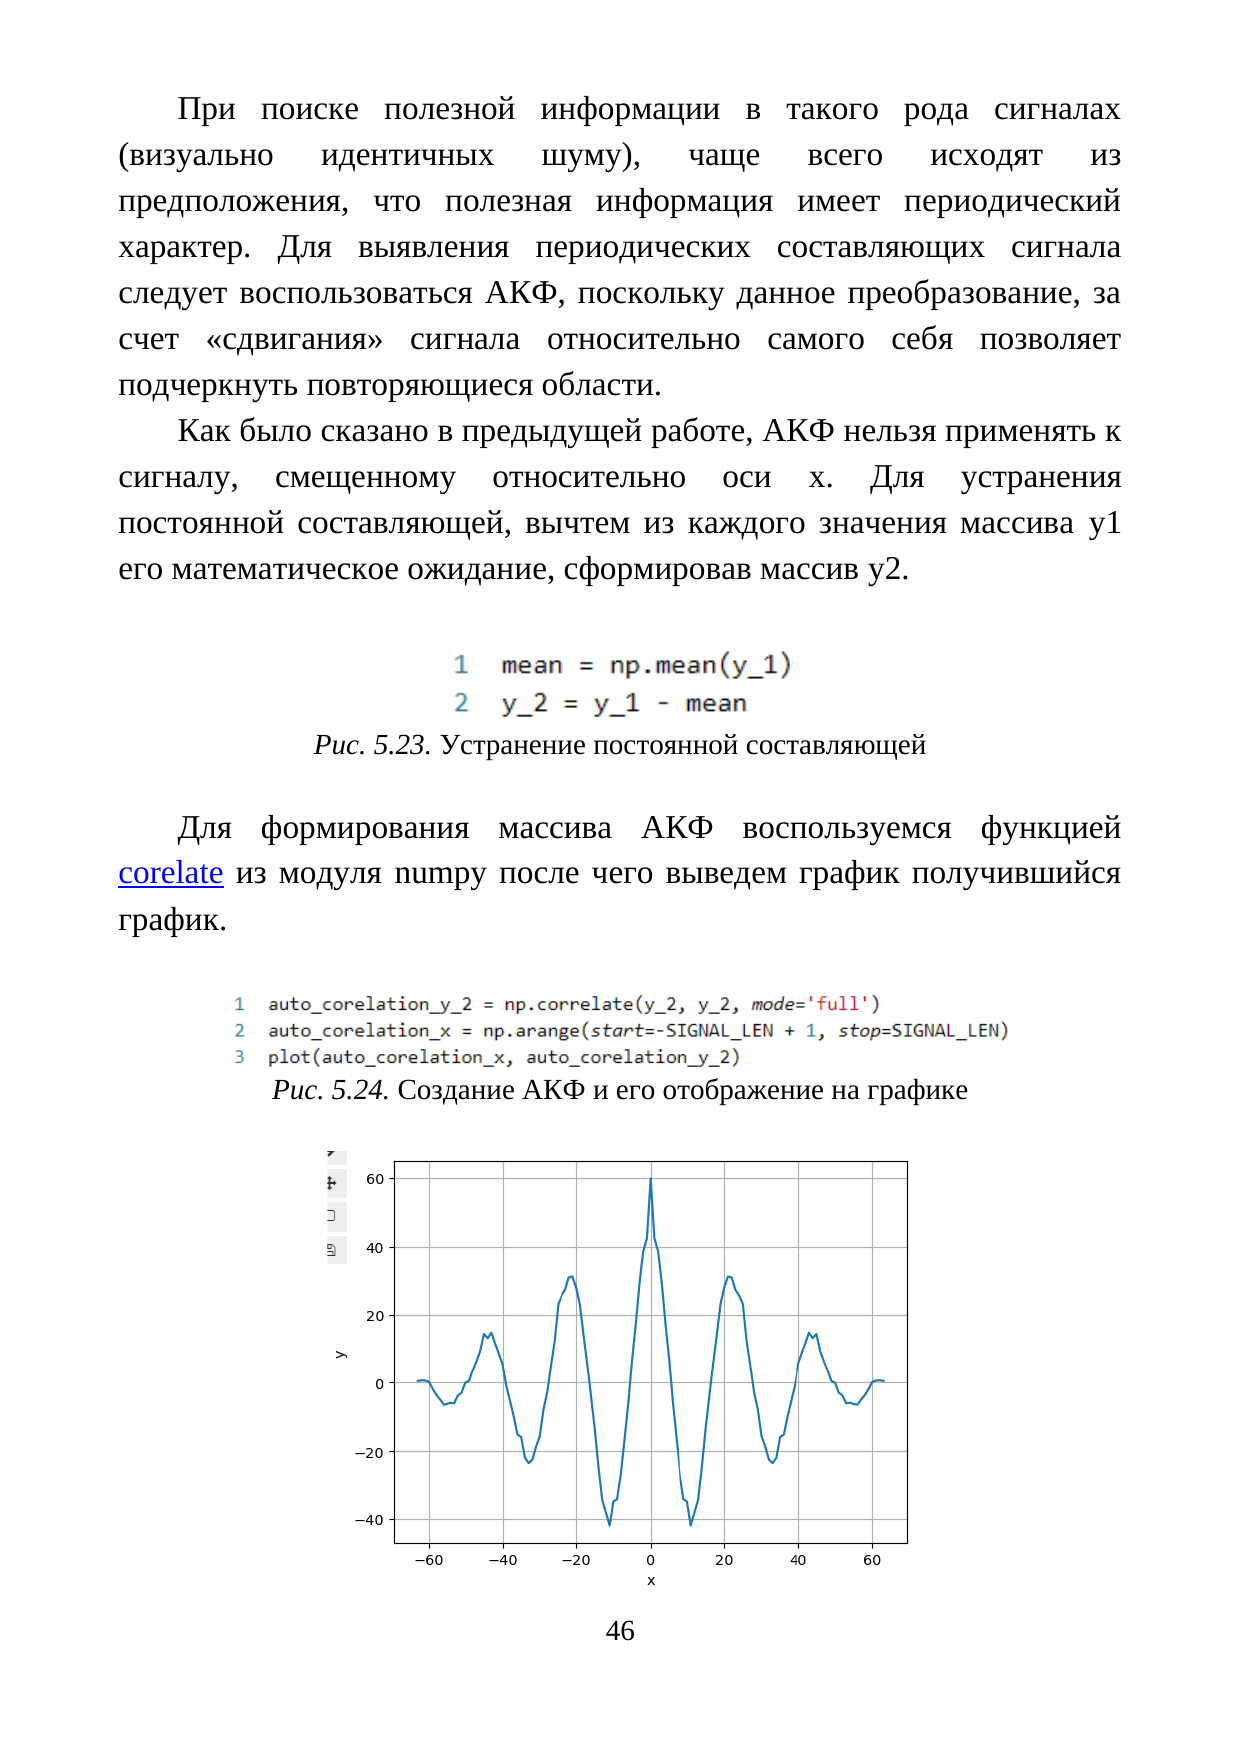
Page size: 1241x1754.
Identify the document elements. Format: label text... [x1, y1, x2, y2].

text Как было сказано в предыдущей работе, АКФ нельзя применять к сигналу, смещенному относительно оси x. Для устранения постоянной составляющей, вычтем из каждого значения массива y1 его математическое ожидание, сформировав массив y2. [118, 410, 1122, 586]
text Рис. 5.23. Устранение постоянной составляющей [118, 727, 1122, 761]
text Для формирования массива АКФ воспользуемся функцией corelate из модуля numpy после чего выведем график получившийся график. [118, 807, 1122, 937]
picture [327, 1151, 914, 1590]
text Рис. 5.24. Создание АКФ и его отображение на графике [118, 1072, 1122, 1105]
picture [223, 990, 1018, 1072]
picture [434, 640, 806, 728]
text При поиске полезной информации в такого рода сигналах (визуально идентичных шуму), чаще всего исходят из предположения, что полезная информация имеет периодический характер. Для выявления периодических составляющих сигнала следует воспользоваться АКФ, поскольку данное преобразование, за счет «сдвигания» сигнала относительно самого себя позволяет подчеркнуть повторяющиеся области. [118, 89, 1122, 403]
